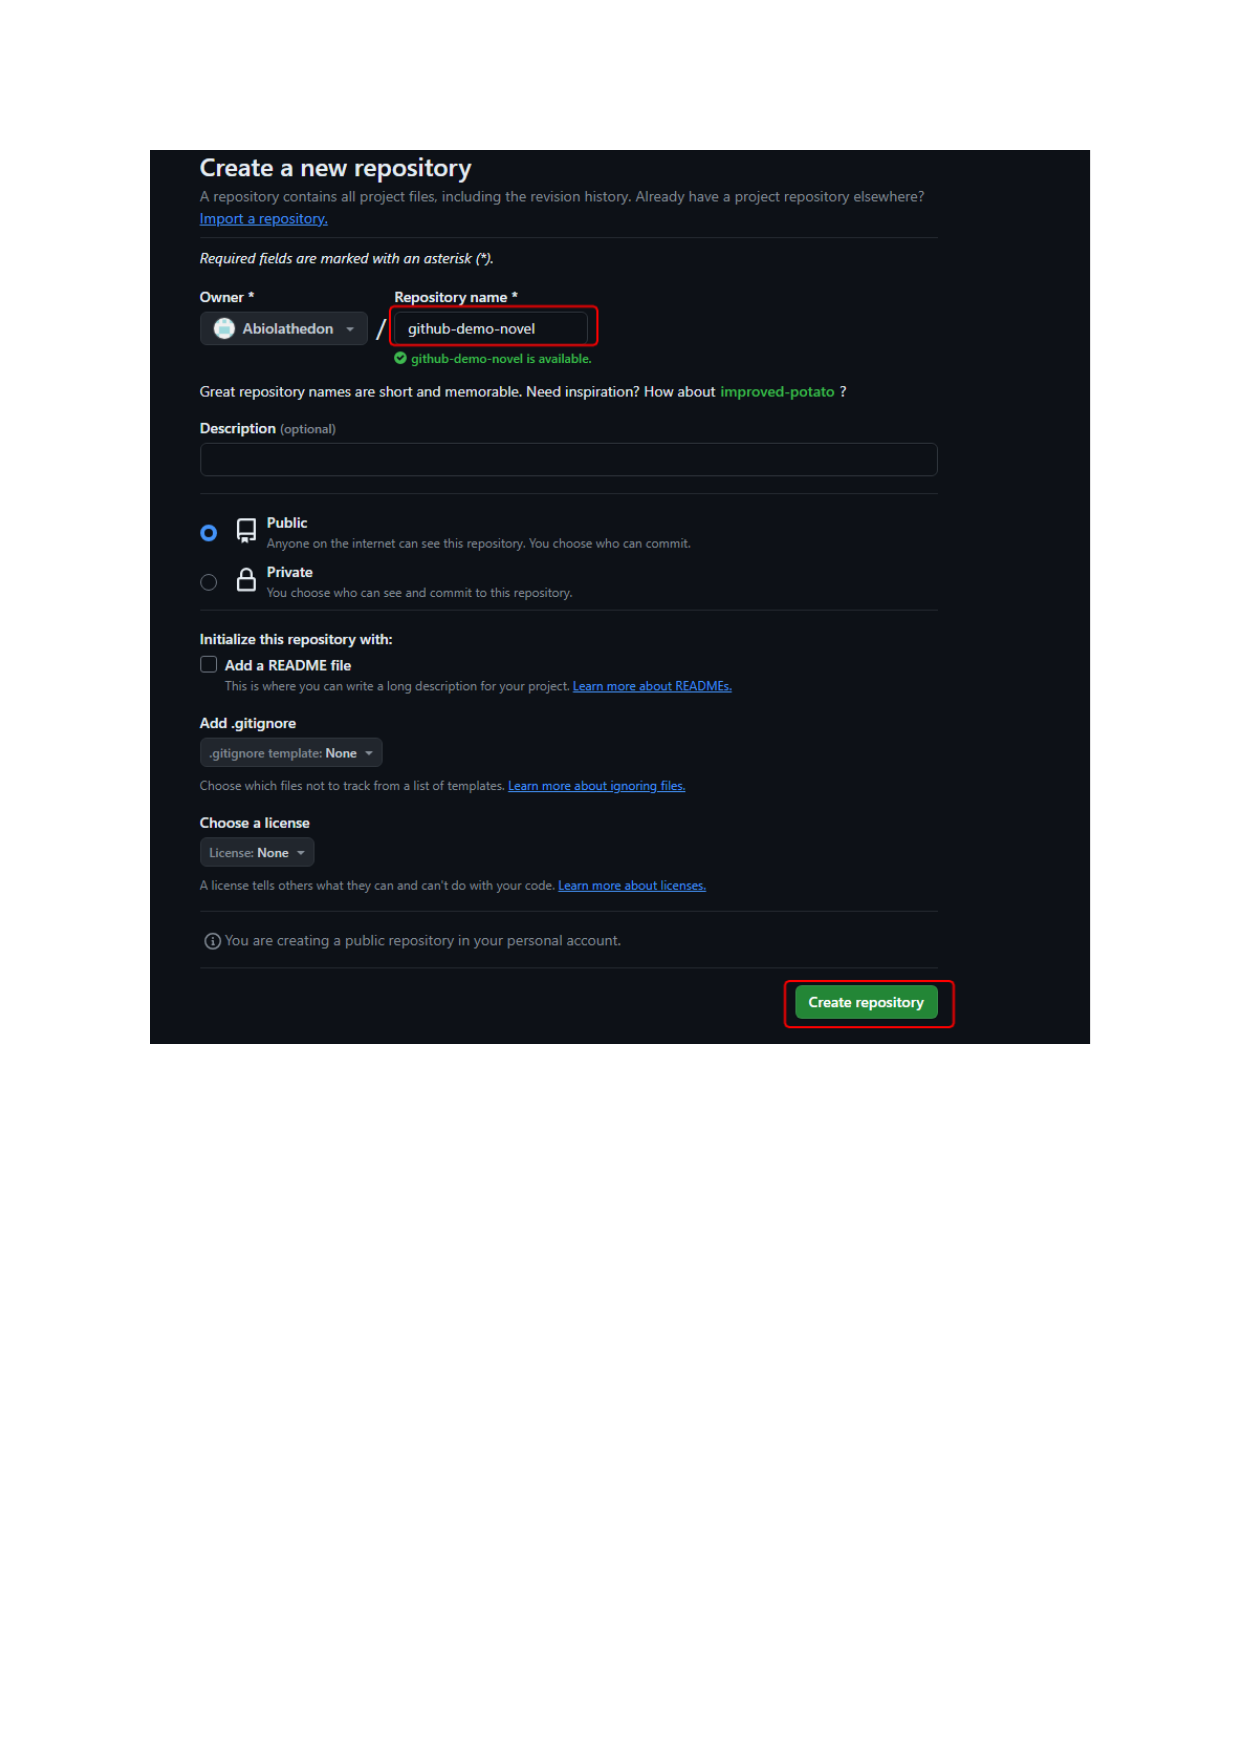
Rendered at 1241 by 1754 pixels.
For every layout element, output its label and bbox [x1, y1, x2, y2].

picture [150, 150, 1091, 1044]
